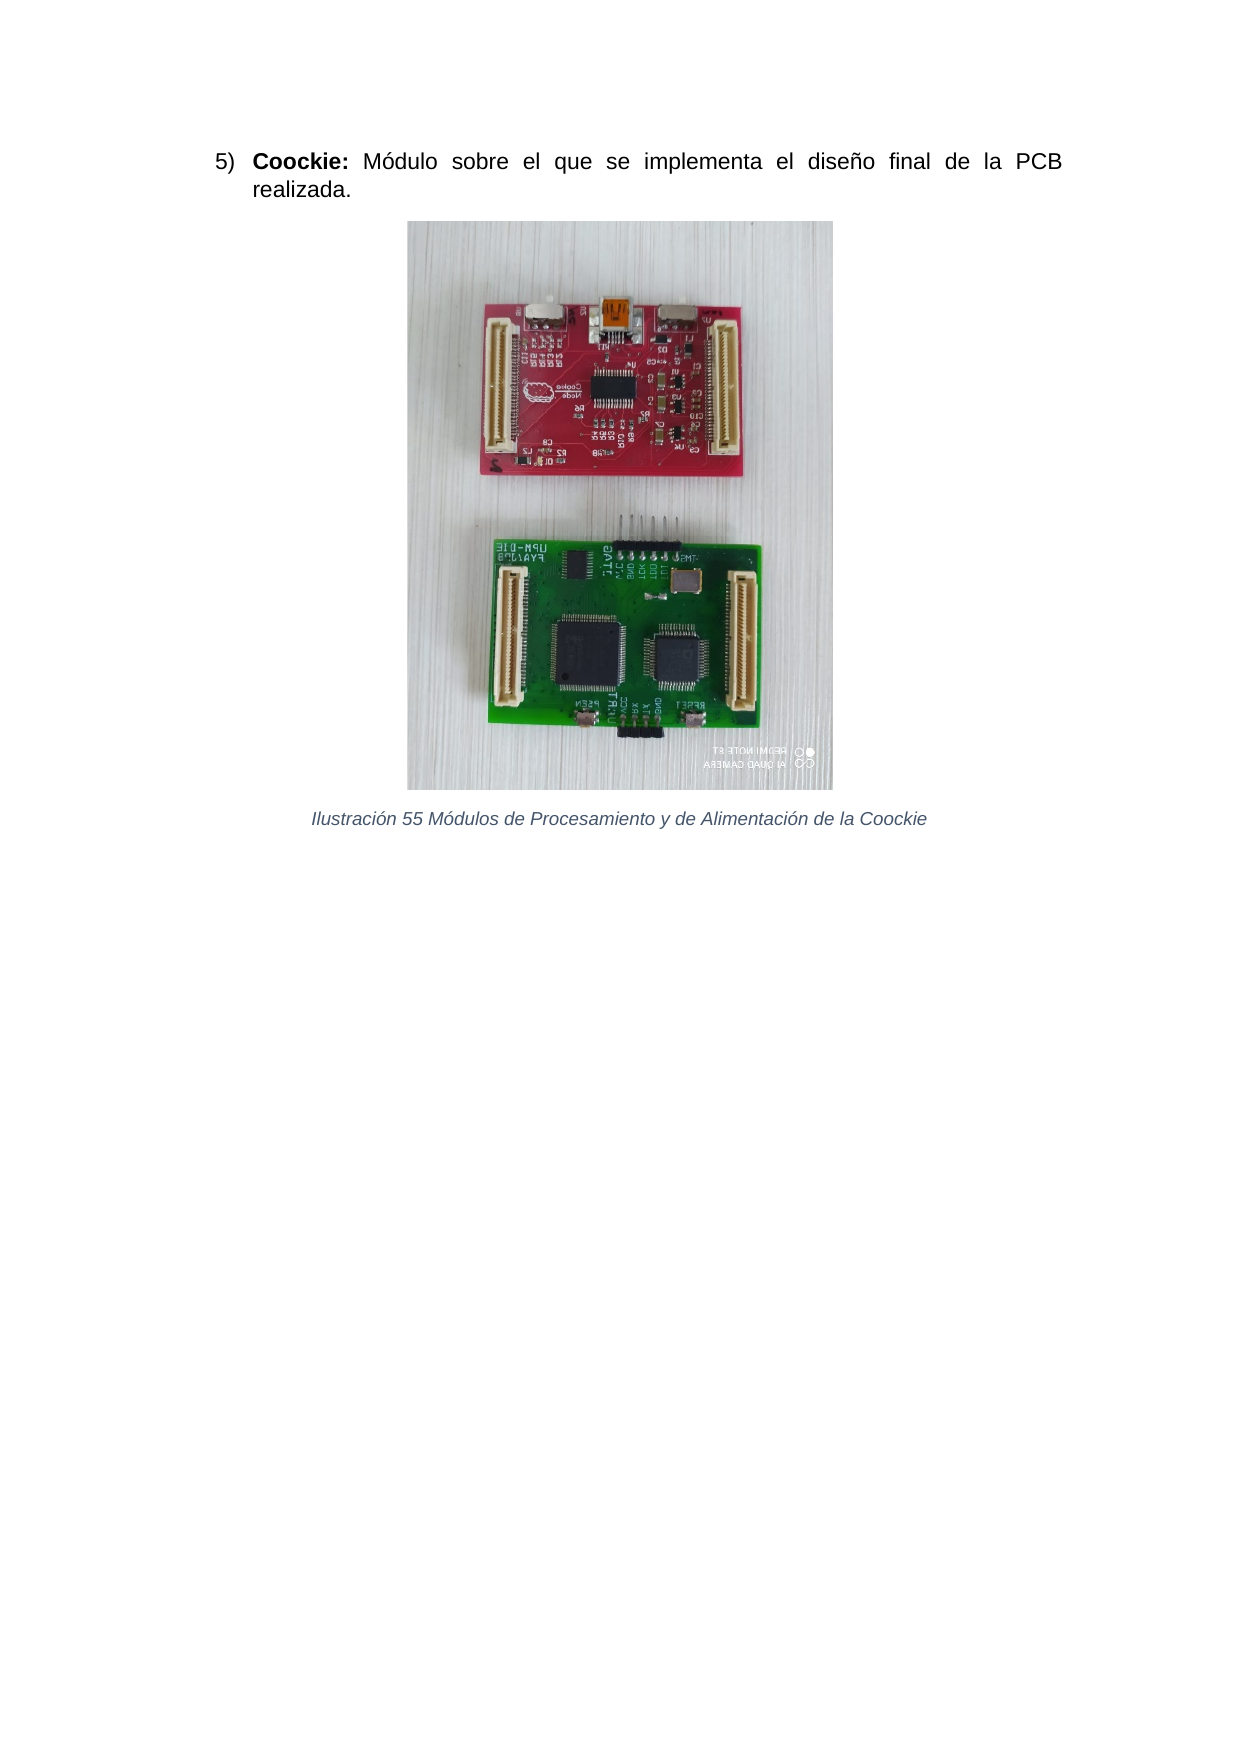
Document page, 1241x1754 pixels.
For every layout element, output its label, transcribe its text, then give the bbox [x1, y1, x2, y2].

picture [407, 221, 833, 790]
text Ilustración 55 Módulos de Procesamiento y de Alimentación de la Coockie [177, 808, 1063, 829]
list Coockie: Módulo sobre el que se implementa el diseño final de la PCB realizada. [215, 148, 1063, 202]
